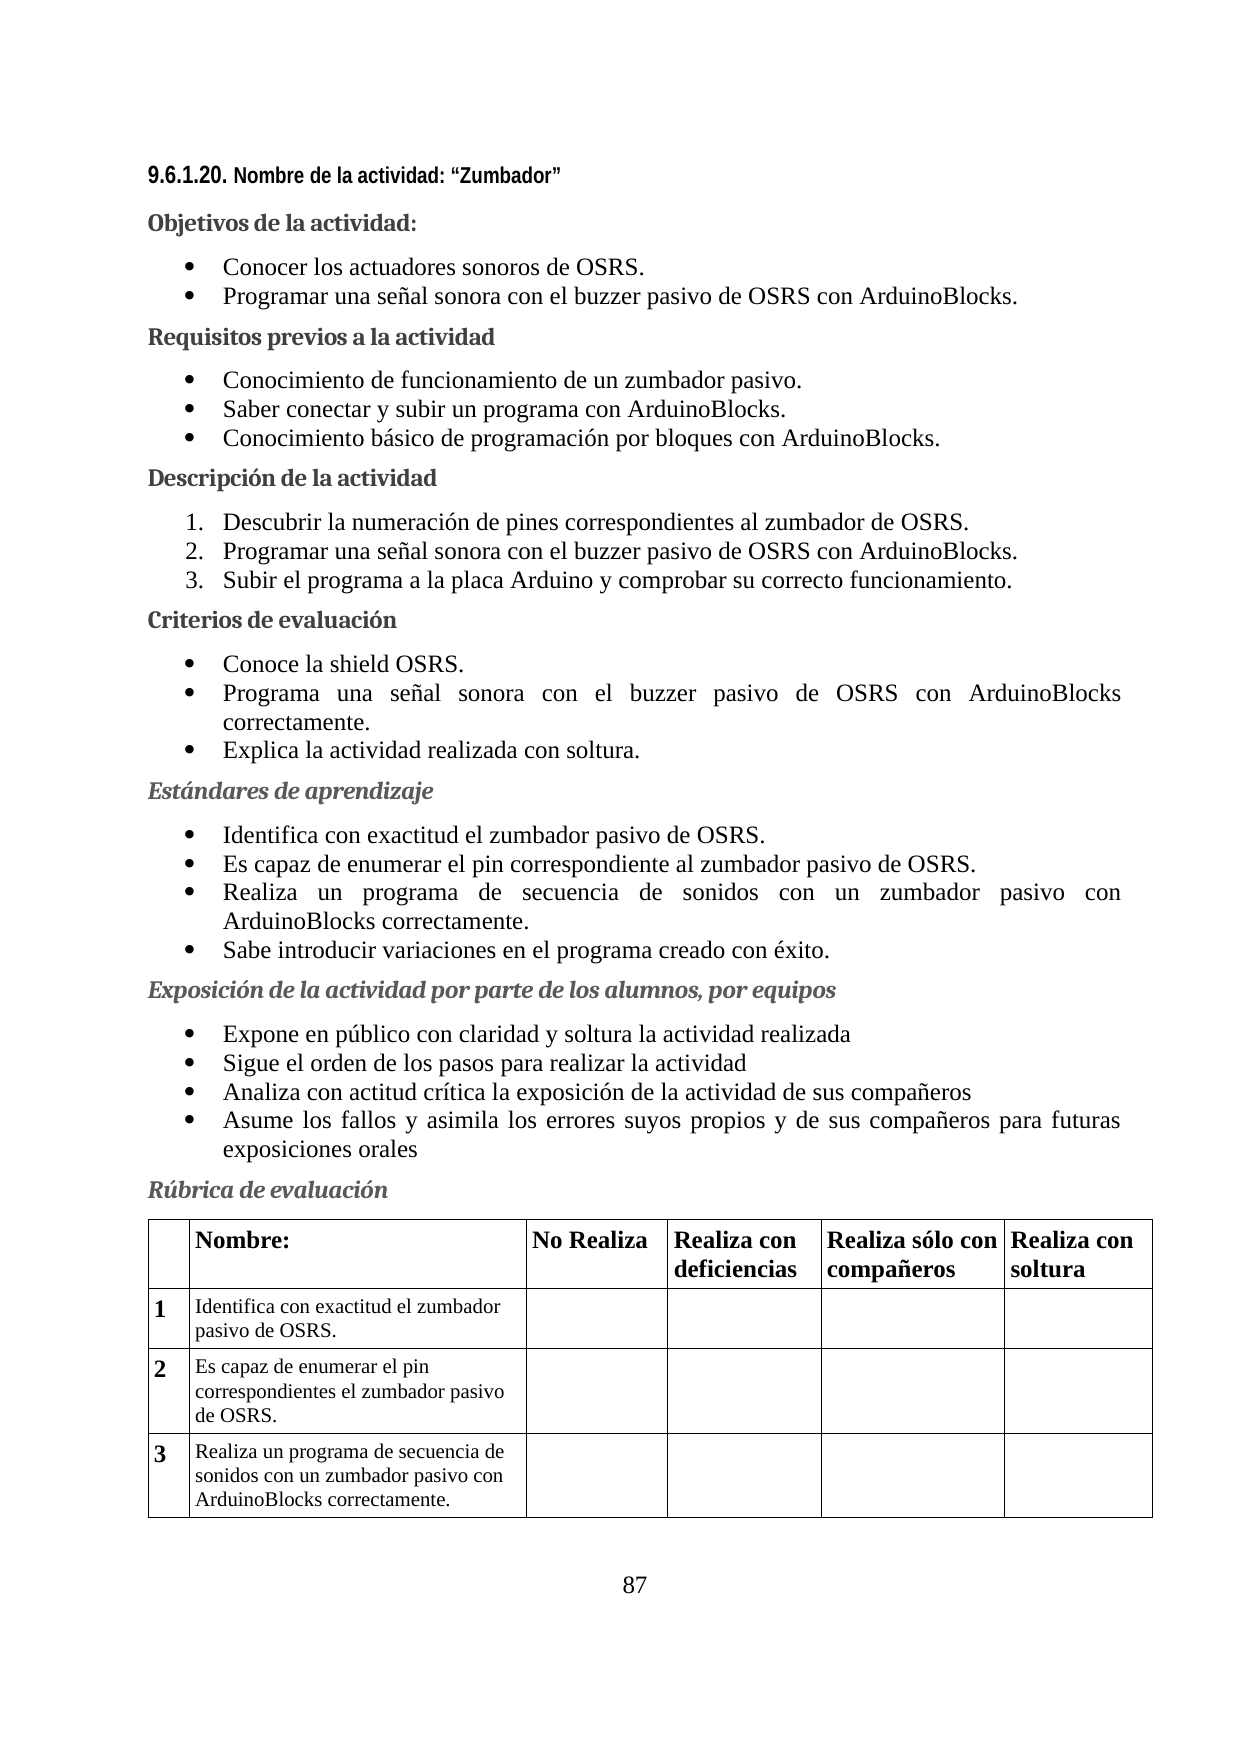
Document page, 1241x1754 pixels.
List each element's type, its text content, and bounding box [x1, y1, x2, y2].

table_header [149, 1220, 189, 1288]
table_cell [527, 1349, 667, 1432]
table_header Realiza con soltura [1005, 1220, 1152, 1288]
table_cell [822, 1434, 1004, 1517]
table_cell [1005, 1434, 1152, 1517]
text Analiza con actitud crítica la exposición de la actividad de sus compañeros [185, 1077, 1122, 1106]
table_cell [668, 1289, 821, 1348]
list Descubrir la numeración de pines correspondientes al zumbador de OSRS. [185, 507, 1122, 536]
table_header Realiza con deficiencias [668, 1220, 821, 1288]
text Es capaz de enumerar el pin correspondiente al zumbador pasivo de OSRS. [185, 849, 1122, 877]
subtitle Criterios de evaluación [148, 606, 1122, 635]
text Expone en público con claridad y soltura la actividad realizada [185, 1019, 1122, 1048]
table_header Realiza sólo con compañeros [822, 1220, 1004, 1288]
text Saber conectar y subir un programa con ArduinoBlocks. [185, 394, 1122, 423]
table_cell [822, 1349, 1004, 1432]
text Conocer los actuadores sonoros de OSRS. [185, 252, 1122, 281]
text Conocimiento básico de programación por bloques con ArduinoBlocks. [185, 423, 1122, 452]
table_cell [527, 1289, 667, 1348]
table_cell Es capaz de enumerar el pin correspondientes el zumbador pasivo de OSRS. [190, 1349, 526, 1432]
table_cell Realiza un programa de secuencia de sonidos con un zumbador pasivo con ArduinoBlocks correctamente. [190, 1434, 526, 1517]
subtitle Estándares de aprendizaje [148, 777, 1122, 806]
table_cell 3 [149, 1434, 189, 1517]
text Programa una señal sonora con el buzzer pasivo de OSRS con ArduinoBlocks correctamente. [185, 678, 1122, 736]
text Sigue el orden de los pasos para realizar la actividad [185, 1048, 1122, 1077]
table_cell 2 [149, 1349, 189, 1432]
list Subir el programa a la placa Arduino y comprobar su correcto funcionamiento. [185, 565, 1122, 594]
text Explica la actividad realizada con soltura. [185, 736, 1122, 764]
subtitle Descripción de la actividad [148, 464, 1122, 493]
table_cell [822, 1289, 1004, 1348]
subtitle Exposición de la actividad por parte de los alumnos, por equipos [148, 976, 1122, 1005]
text Asume los fallos y asimila los errores suyos propios y de sus compañeros para futuras exposiciones orales [185, 1106, 1122, 1163]
subtitle Requisitos previos a la actividad [148, 322, 1122, 351]
list Programar una señal sonora con el buzzer pasivo de OSRS con ArduinoBlocks. [185, 536, 1122, 565]
subtitle Nombre de la actividad: “Zumbador” [148, 160, 1122, 188]
text Sabe introducir variaciones en el programa creado con éxito. [185, 935, 1122, 964]
text Programar una señal sonora con el buzzer pasivo de OSRS con ArduinoBlocks. [185, 281, 1122, 310]
table_cell 1 [149, 1289, 189, 1348]
text Realiza un programa de secuencia de sonidos con un zumbador pasivo con ArduinoBlocks correctamente. [185, 877, 1122, 935]
table_header No Realiza [527, 1220, 667, 1288]
table_cell [1005, 1289, 1152, 1348]
subtitle Rúbrica de evaluación [148, 1176, 1122, 1204]
subtitle Objetivos de la actividad: [148, 209, 1122, 238]
table_header Nombre: [190, 1220, 526, 1288]
text Conoce la shield OSRS. [185, 649, 1122, 678]
table_cell Identifica con exactitud el zumbador pasivo de OSRS. [190, 1289, 526, 1348]
table_cell [1005, 1349, 1152, 1432]
text Identifica con exactitud el zumbador pasivo de OSRS. [185, 820, 1122, 849]
table_cell [668, 1349, 821, 1432]
table_cell [668, 1434, 821, 1517]
table_cell [527, 1434, 667, 1517]
text Conocimiento de funcionamiento de un zumbador pasivo. [185, 366, 1122, 394]
